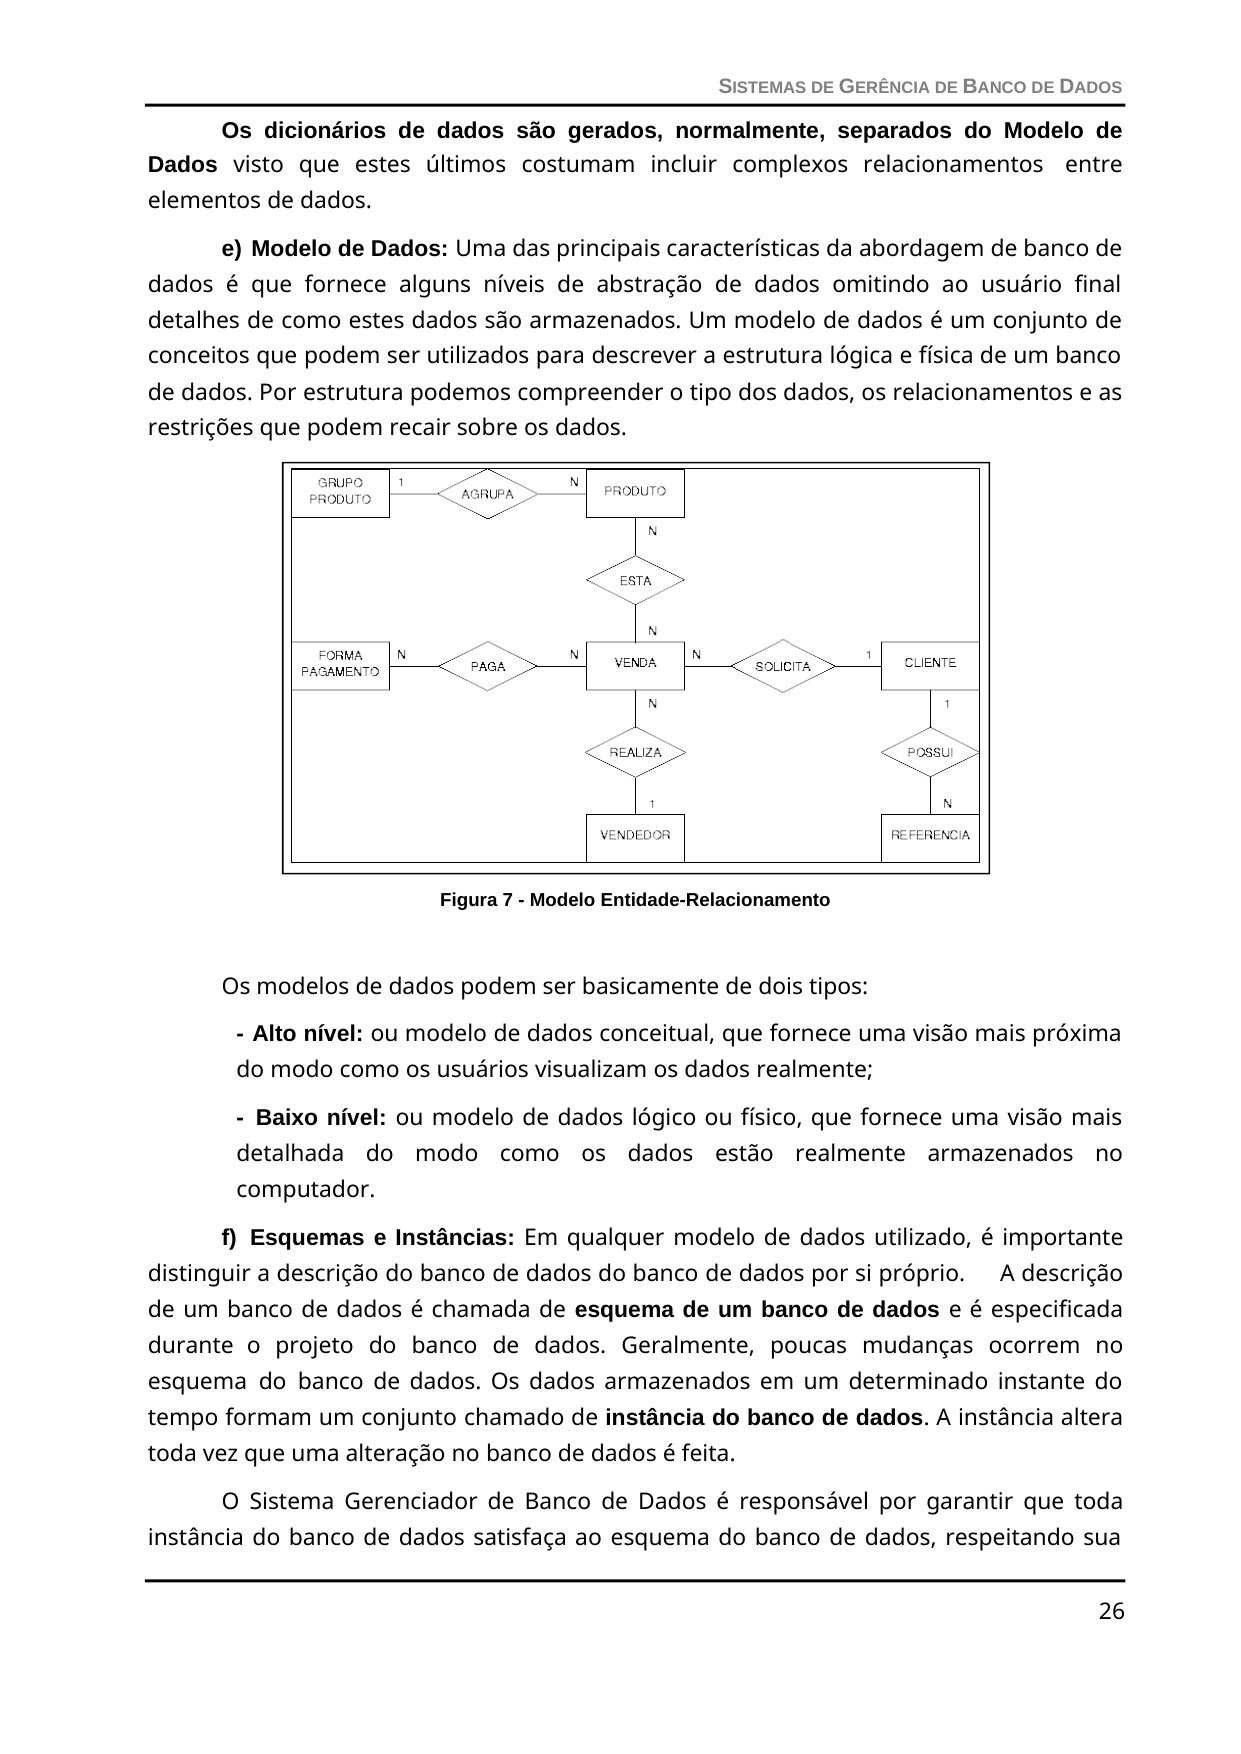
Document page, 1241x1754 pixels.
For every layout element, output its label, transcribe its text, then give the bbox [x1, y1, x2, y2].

text Os modelos de dados podem ser basicamente de dois tipos: [221, 969, 1163, 1001]
text Os dicionários de dados são gerados, normalmente, separados do Modelo de Dados visto que estes últimos costumam incluir complexos relacionamentos entre elementos de dados. [148, 117, 1123, 215]
list Baixo nível: ou modelo de dados lógico ou físico, que fornece uma visão mais detalhada do modo como os dados estão realmente armazenados no computador. [236, 1101, 1123, 1204]
text Figura 7 - Modelo Entidade-Relacionamento [378, 474, 892, 911]
picture [292, 469, 979, 862]
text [148, 1485, 1123, 1552]
list Modelo de Dados: Uma das principais características da abordagem de banco de dados é que fornece alguns níveis de abstração de dados omitindo ao usuário final detalhes de como estes dados são armazenados. Um modelo de dados é um conjunto de conceitos que podem ser utilizados para descrever a estrutura lógica e física de um banco de dados. Por estrutura podemos compreender o tipo dos dados, os relacionamentos e as restrições que podem recair sobre os dados. [148, 232, 1123, 443]
list Esquemas e Instâncias: Em qualquer modelo de dados utilizado, é importante distinguir a descrição do banco de dados do banco de dados por si próprio. A descrição de um banco de dados é chamada de esquema de um banco de dados e é especificada durante o projeto do banco de dados. Geralmente, poucas mudanças ocorrem no esquema do banco de dados. Os dados armazenados em um determinado instante do tempo formam um conjunto chamado de instância do banco de dados. A instância altera toda vez que uma alteração no banco de dados é feita. [148, 1221, 1123, 1468]
list Alto nível: ou modelo de dados conceitual, que fornece uma visão mais próxima do modo como os usuários visualizam os dados realmente; [236, 1017, 1123, 1084]
